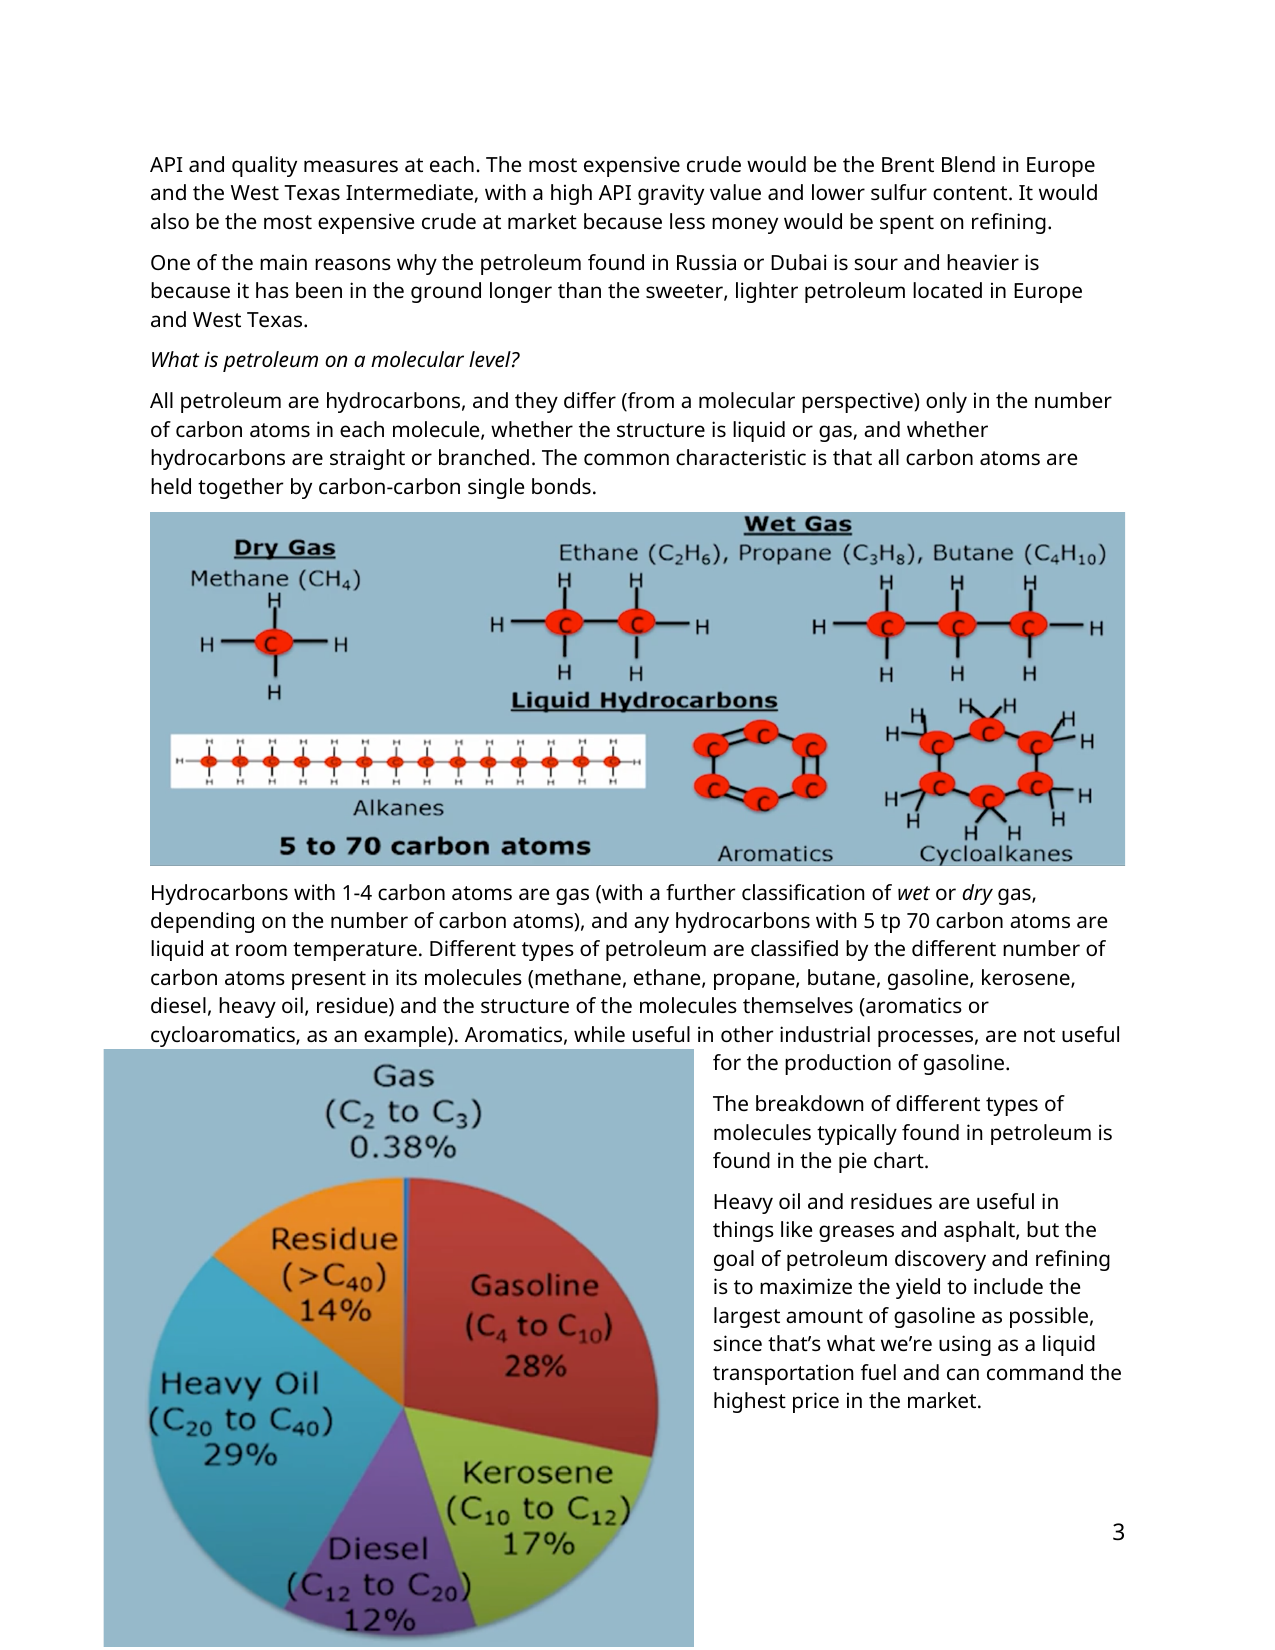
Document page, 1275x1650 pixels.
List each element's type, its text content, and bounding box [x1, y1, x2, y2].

text One of the main reasons why the petroleum found in Russia or Dubai is sour and heavier is because it has been in the ground longer than the sweeter, lighter petroleum located in Europe and West Texas. [150, 248, 1125, 333]
text All petroleum are hydrocarbons, and they differ (from a molecular perspective) only in the number of carbon atoms in each molecule, whether the structure is liquid or gas, and whether hydrocarbons are straight or branched. The common characteristic is that all carbon atoms are held together by carbon-carbon single bonds. [150, 387, 1125, 500]
picture [150, 512, 1125, 866]
text Hydrocarbons with 1-4 carbon atoms are gas (with a further classification of wet or dry gas, depending on the number of carbon atoms), and any hydrocarbons with 5 tp 70 carbon atoms are liquid at room temperature. Different types of petroleum are classified by the different number of carbon atoms present in its molecules (methane, ethane, propane, butane, gasoline, kerosene, diesel, heavy oil, residue) and the structure of the molecules themselves (aromatics or cycloaromatics, as an example). Aromatics, while useful in other industrial processes, are not useful for the production of gasoline. [150, 878, 1125, 1077]
text Heavy oil and residues are useful in things like greases and asphalt, but the goal of petroleum discovery and refining is to maximize the yield to include the largest amount of gasoline as possible, since that’s what we’re using as a liquid transportation fuel and can command the highest price in the market. [694, 1187, 1125, 1414]
text The breakdown of different types of molecules typically found in petroleum is found in the pie chart. [694, 1089, 1125, 1174]
picture [102, 1049, 694, 1646]
text What is petroleum on a molecular level? [150, 346, 1125, 374]
